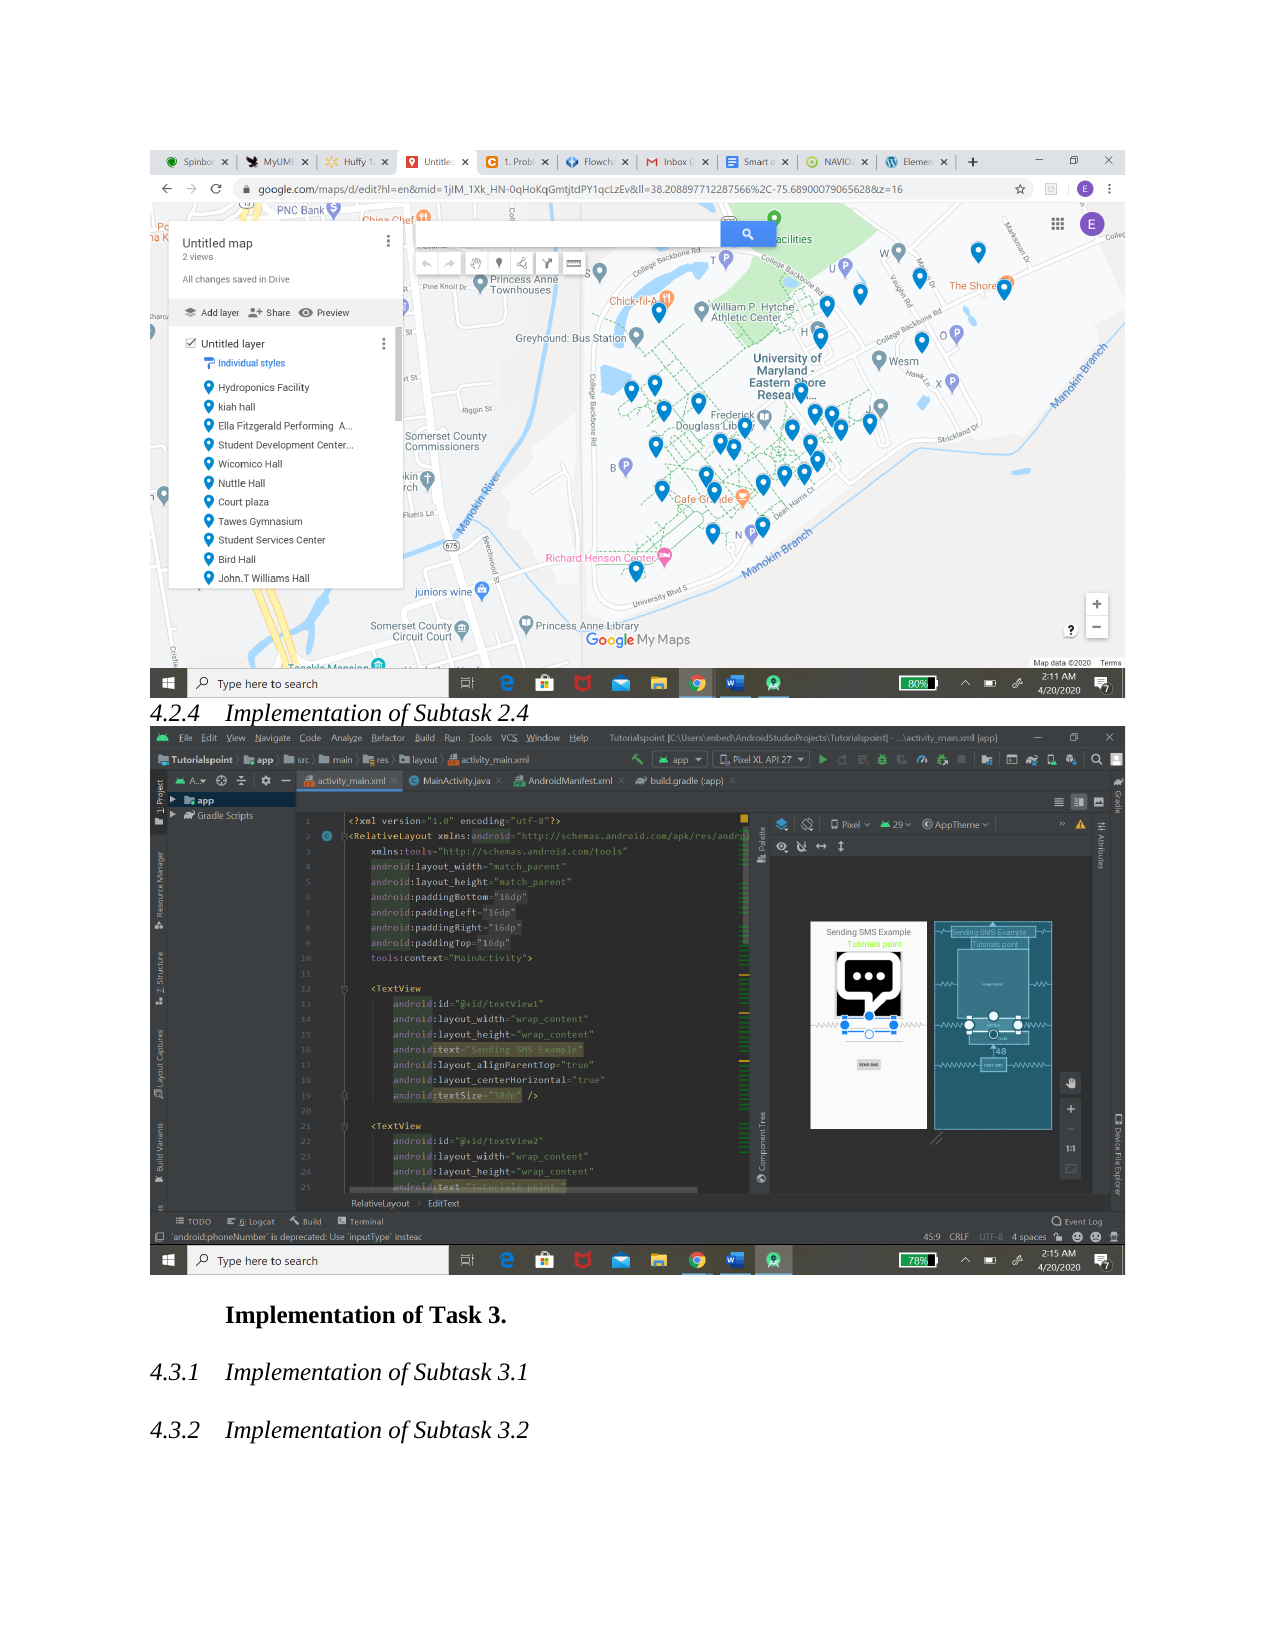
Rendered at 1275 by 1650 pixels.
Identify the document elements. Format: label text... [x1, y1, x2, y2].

picture [150, 726, 1125, 1275]
text 4.3.1 Implementation of Subtask 3.1 [150, 1357, 1125, 1386]
picture [150, 150, 1125, 698]
text 4.2.4 Implementation of Subtask 2.4 [150, 698, 1125, 726]
text 4.3.2 Implementation of Subtask 3.2 [150, 1415, 1125, 1443]
text Implementation of Task 3. [150, 1300, 1125, 1328]
